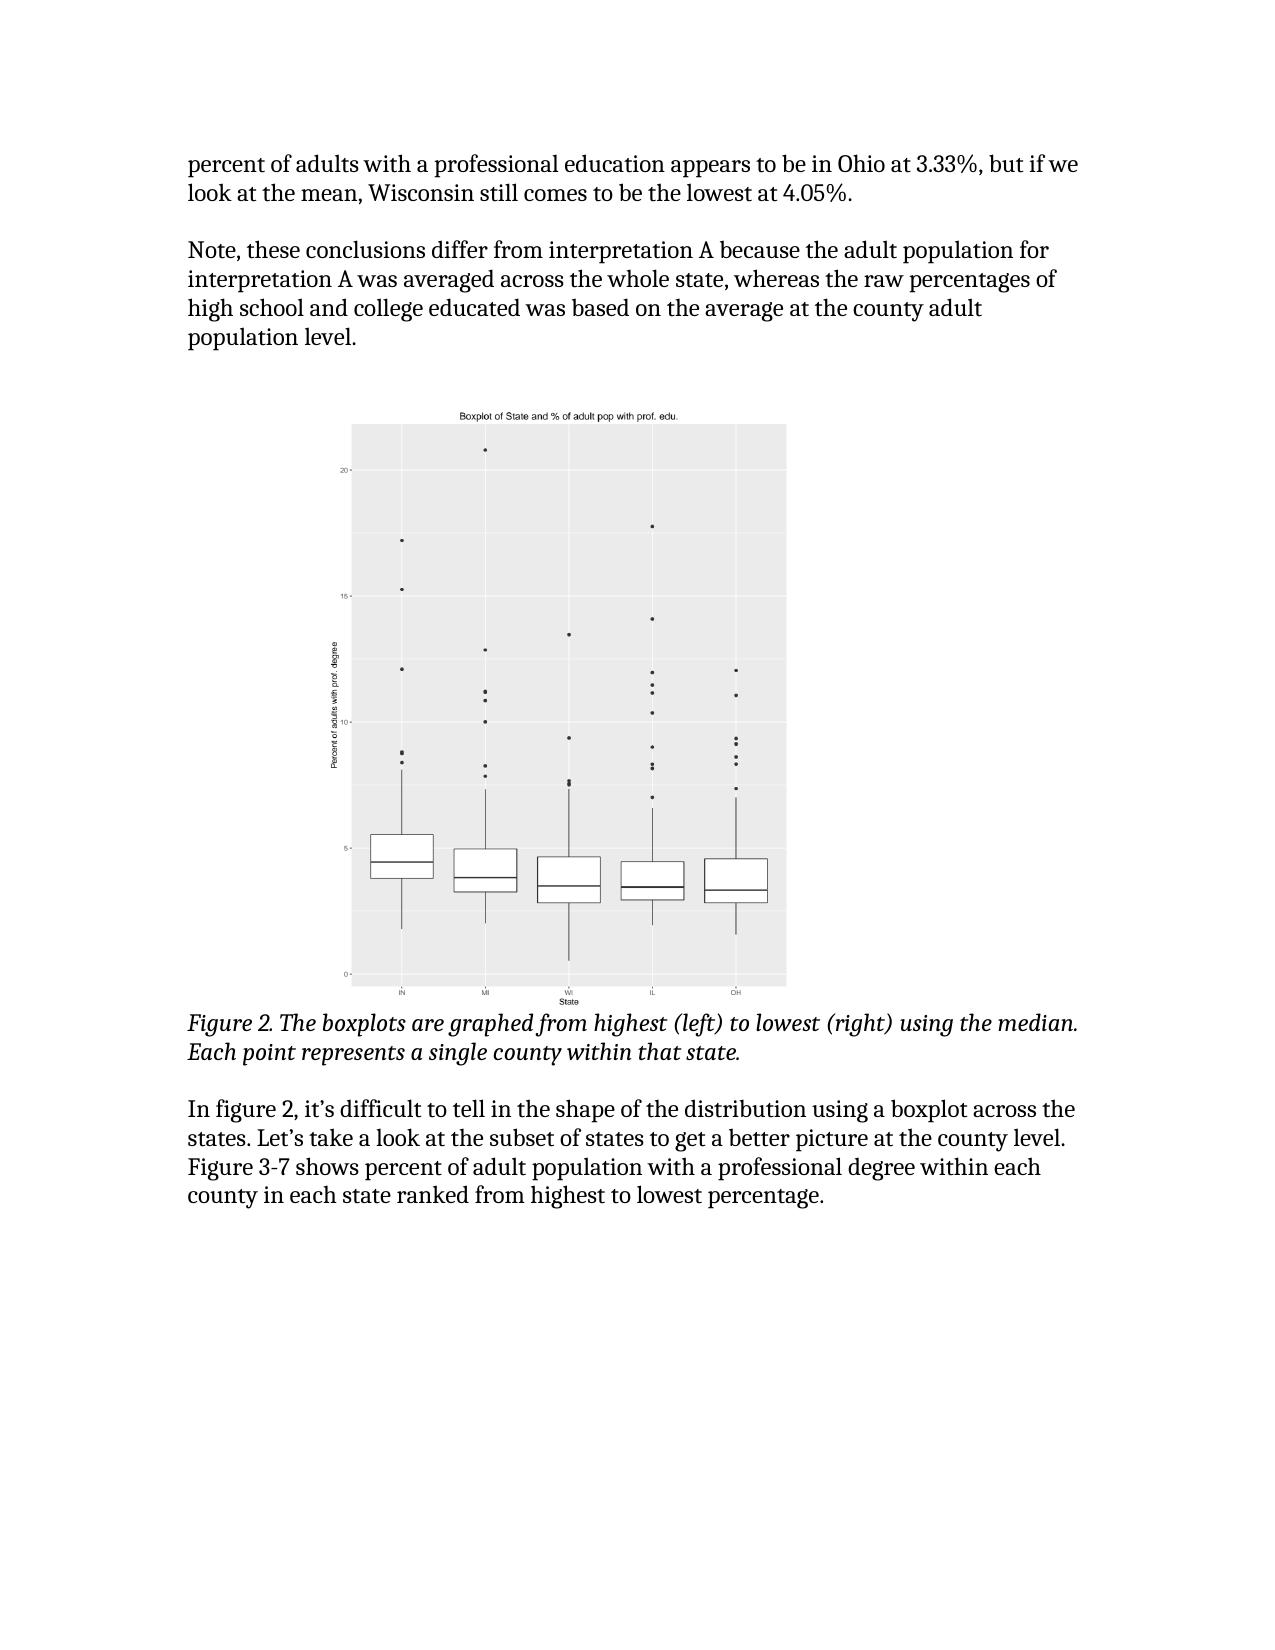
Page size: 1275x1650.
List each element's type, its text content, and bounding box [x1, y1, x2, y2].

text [187, 150, 1087, 207]
text In figure 2, it’s difficult to tell in the shape of the distribution using a boxplot across the states. Let’s take a look at the subset of states to get a better picture at the county level. Figure 3-7 shows percent of adult population with a professional degree within each county in each state ranked from highest to lowest percentage. [187, 1095, 1087, 1210]
text Note, these conclusions differ from interpretation A because the adult population for interpretation A was averaged across the whole state, whereas the raw percentages of high school and college educated was based on the average at the county adult population level. [187, 236, 1087, 351]
text Figure 2. The boxplots are graphed from highest (left) to lowest (right) using the median. Each point represents a single county within that state. [187, 1009, 1087, 1066]
